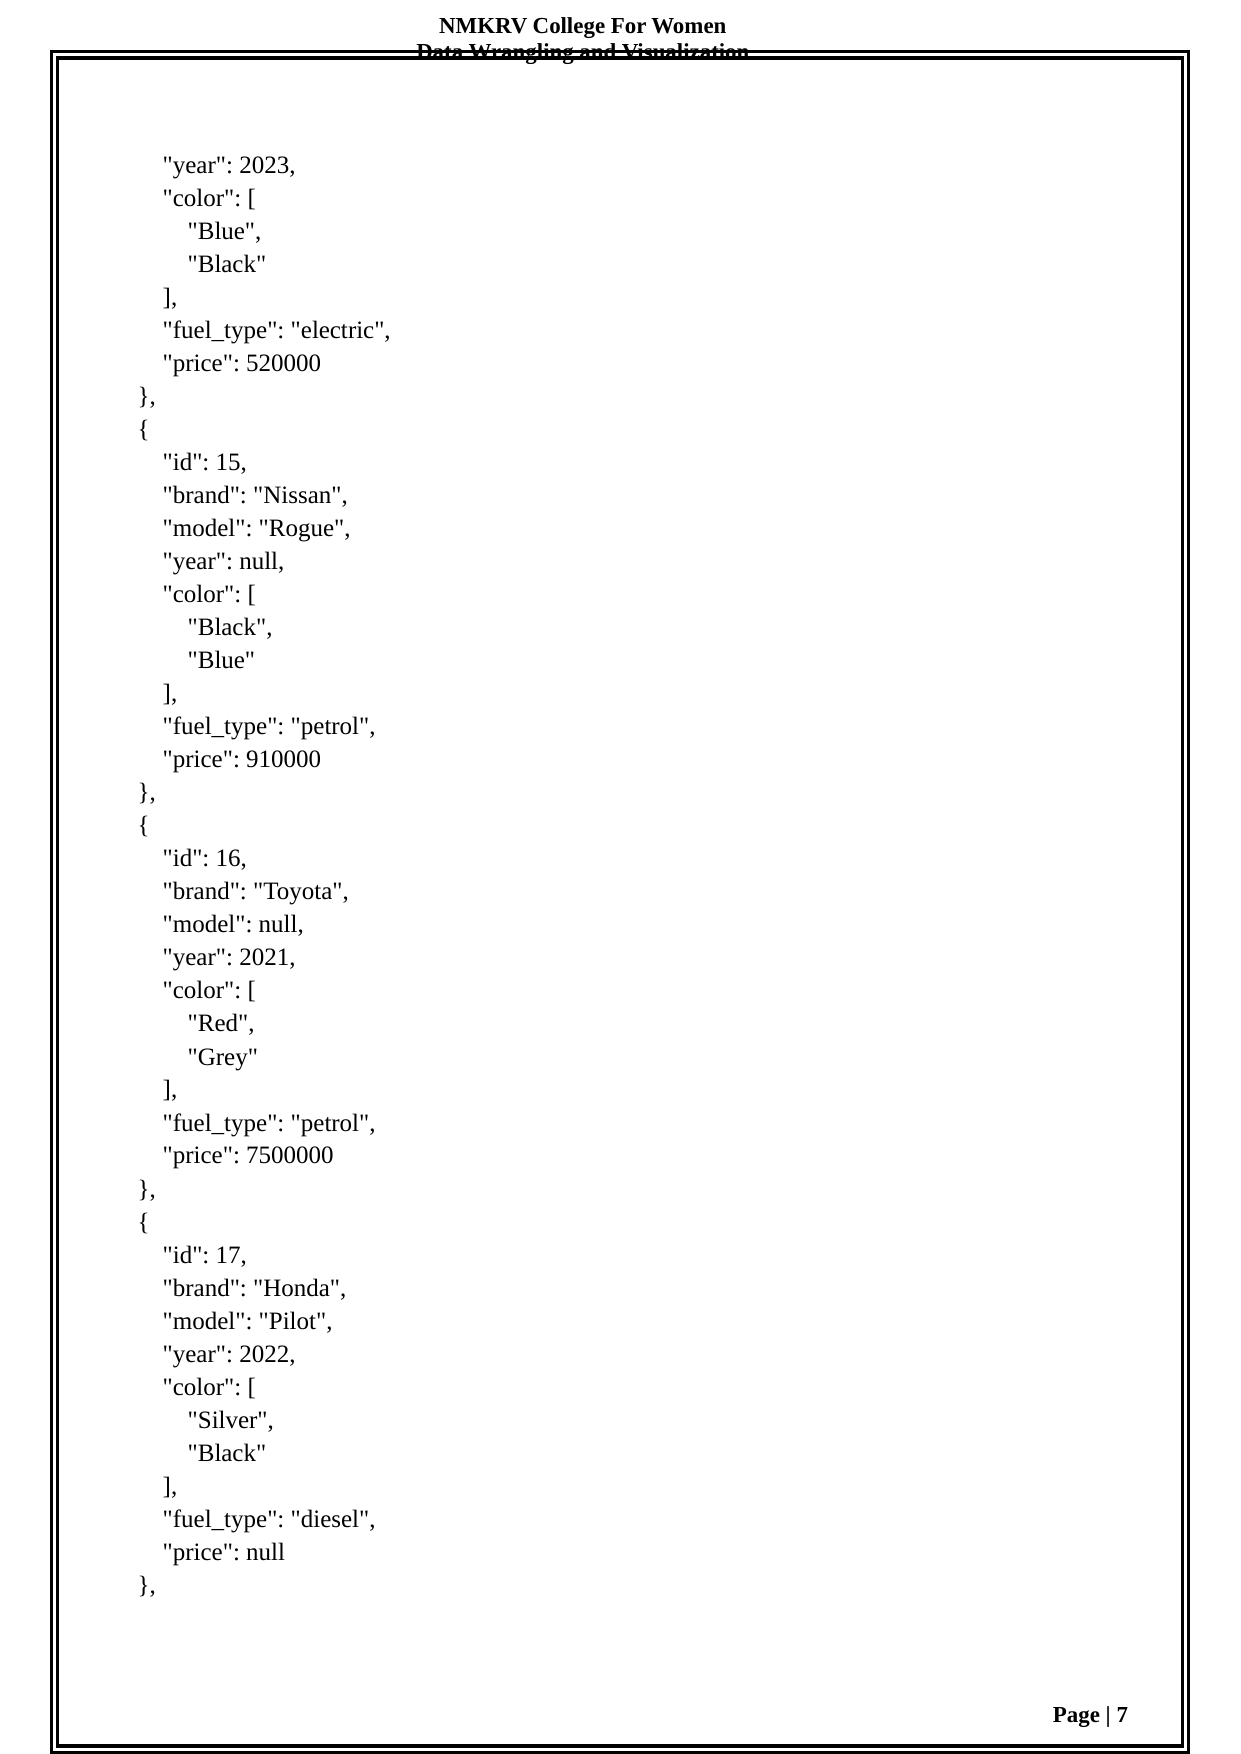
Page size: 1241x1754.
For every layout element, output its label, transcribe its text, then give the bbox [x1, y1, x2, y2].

text "id": 15, [112, 447, 1128, 476]
text "model": null, [112, 909, 1128, 938]
text "fuel_type": "electric", [112, 315, 1128, 344]
text ], [112, 1471, 1128, 1499]
text }, [112, 1570, 1128, 1599]
text { [112, 810, 1128, 839]
text "Silver", [112, 1405, 1128, 1433]
text "year": null, [112, 546, 1128, 575]
text "id": 17, [112, 1240, 1128, 1268]
text "price": 910000 [112, 744, 1128, 773]
text "year": 2021, [112, 942, 1128, 971]
text "brand": "Nissan", [112, 480, 1128, 509]
text "color": [ [112, 1372, 1128, 1401]
text ], [112, 1074, 1128, 1103]
text "color": [ [112, 183, 1128, 212]
text "brand": "Toyota", [112, 876, 1128, 905]
text "model": "Pilot", [112, 1306, 1128, 1334]
text "Black" [112, 1438, 1128, 1467]
text { [112, 1207, 1128, 1235]
text "id": 16, [112, 843, 1128, 872]
text "year": 2023, [112, 150, 1128, 179]
text "Red", [112, 1008, 1128, 1037]
text "brand": "Honda", [112, 1273, 1128, 1301]
text "price": 520000 [112, 348, 1128, 377]
text "Blue", [112, 216, 1128, 245]
text ], [112, 282, 1128, 311]
text "price": 7500000 [112, 1141, 1128, 1169]
text }, [112, 777, 1128, 806]
text "fuel_type": "petrol", [112, 711, 1128, 740]
text "year": 2022, [112, 1339, 1128, 1367]
text "Black", [112, 612, 1128, 641]
text "Blue" [112, 645, 1128, 674]
text "price": null [112, 1537, 1128, 1566]
text "Black" [112, 249, 1128, 278]
text "Grey" [112, 1042, 1128, 1070]
text ], [112, 678, 1128, 707]
text }, [112, 381, 1128, 410]
text "color": [ [112, 976, 1128, 1004]
text { [112, 414, 1128, 443]
text "color": [ [112, 579, 1128, 608]
text "fuel_type": "diesel", [112, 1504, 1128, 1533]
text }, [112, 1174, 1128, 1202]
text "fuel_type": "petrol", [112, 1108, 1128, 1136]
text "model": "Rogue", [112, 513, 1128, 542]
